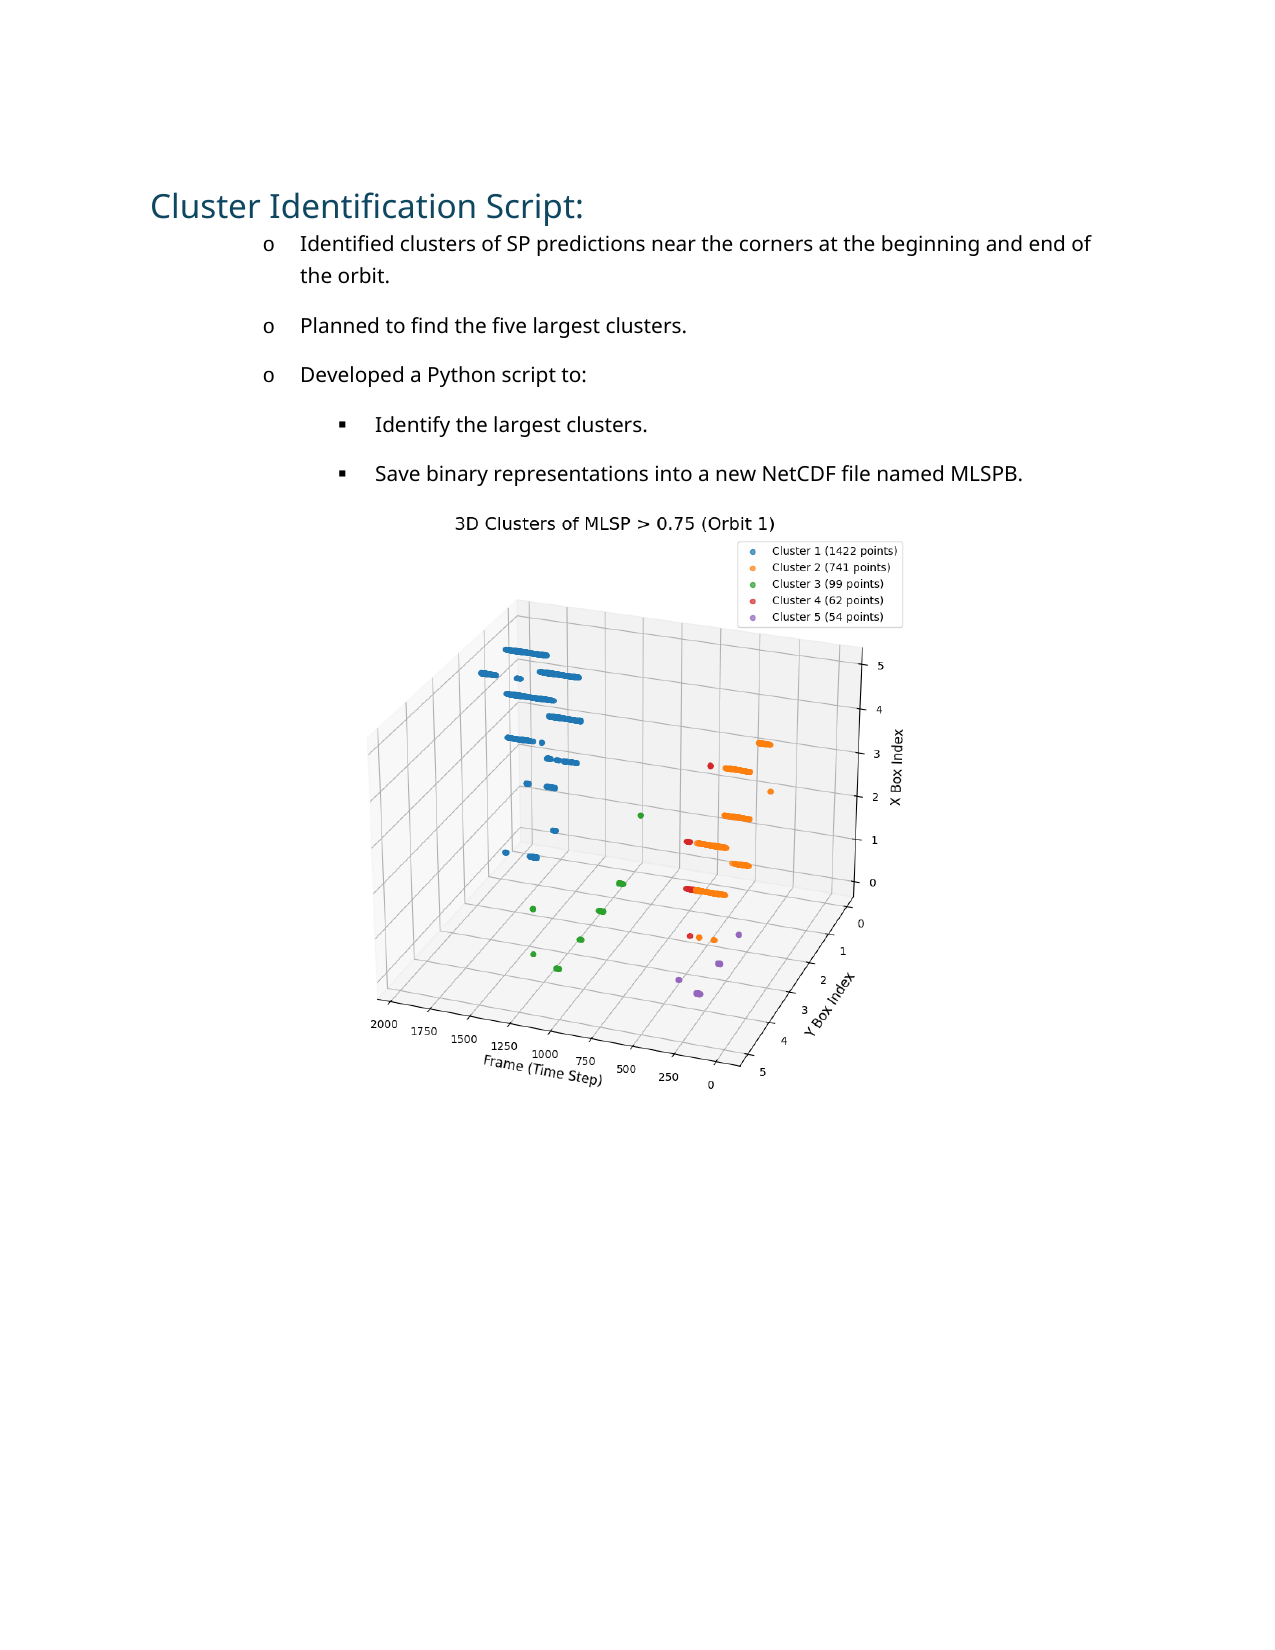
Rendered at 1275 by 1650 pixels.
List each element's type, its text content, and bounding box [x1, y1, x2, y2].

list Developed a Python script to: [262, 360, 1125, 389]
list Save binary representations into a new NetCDF file named MLSPB. [337, 459, 1125, 487]
subtitle Cluster Identification Script: [150, 183, 1125, 229]
list Identified clusters of SP predictions near the corners at the beginning and end of the orbit. [262, 229, 1125, 290]
picture [150, 508, 1079, 1126]
list Planned to find the five largest clusters. [262, 311, 1125, 339]
list Identify the largest clusters. [337, 410, 1125, 438]
